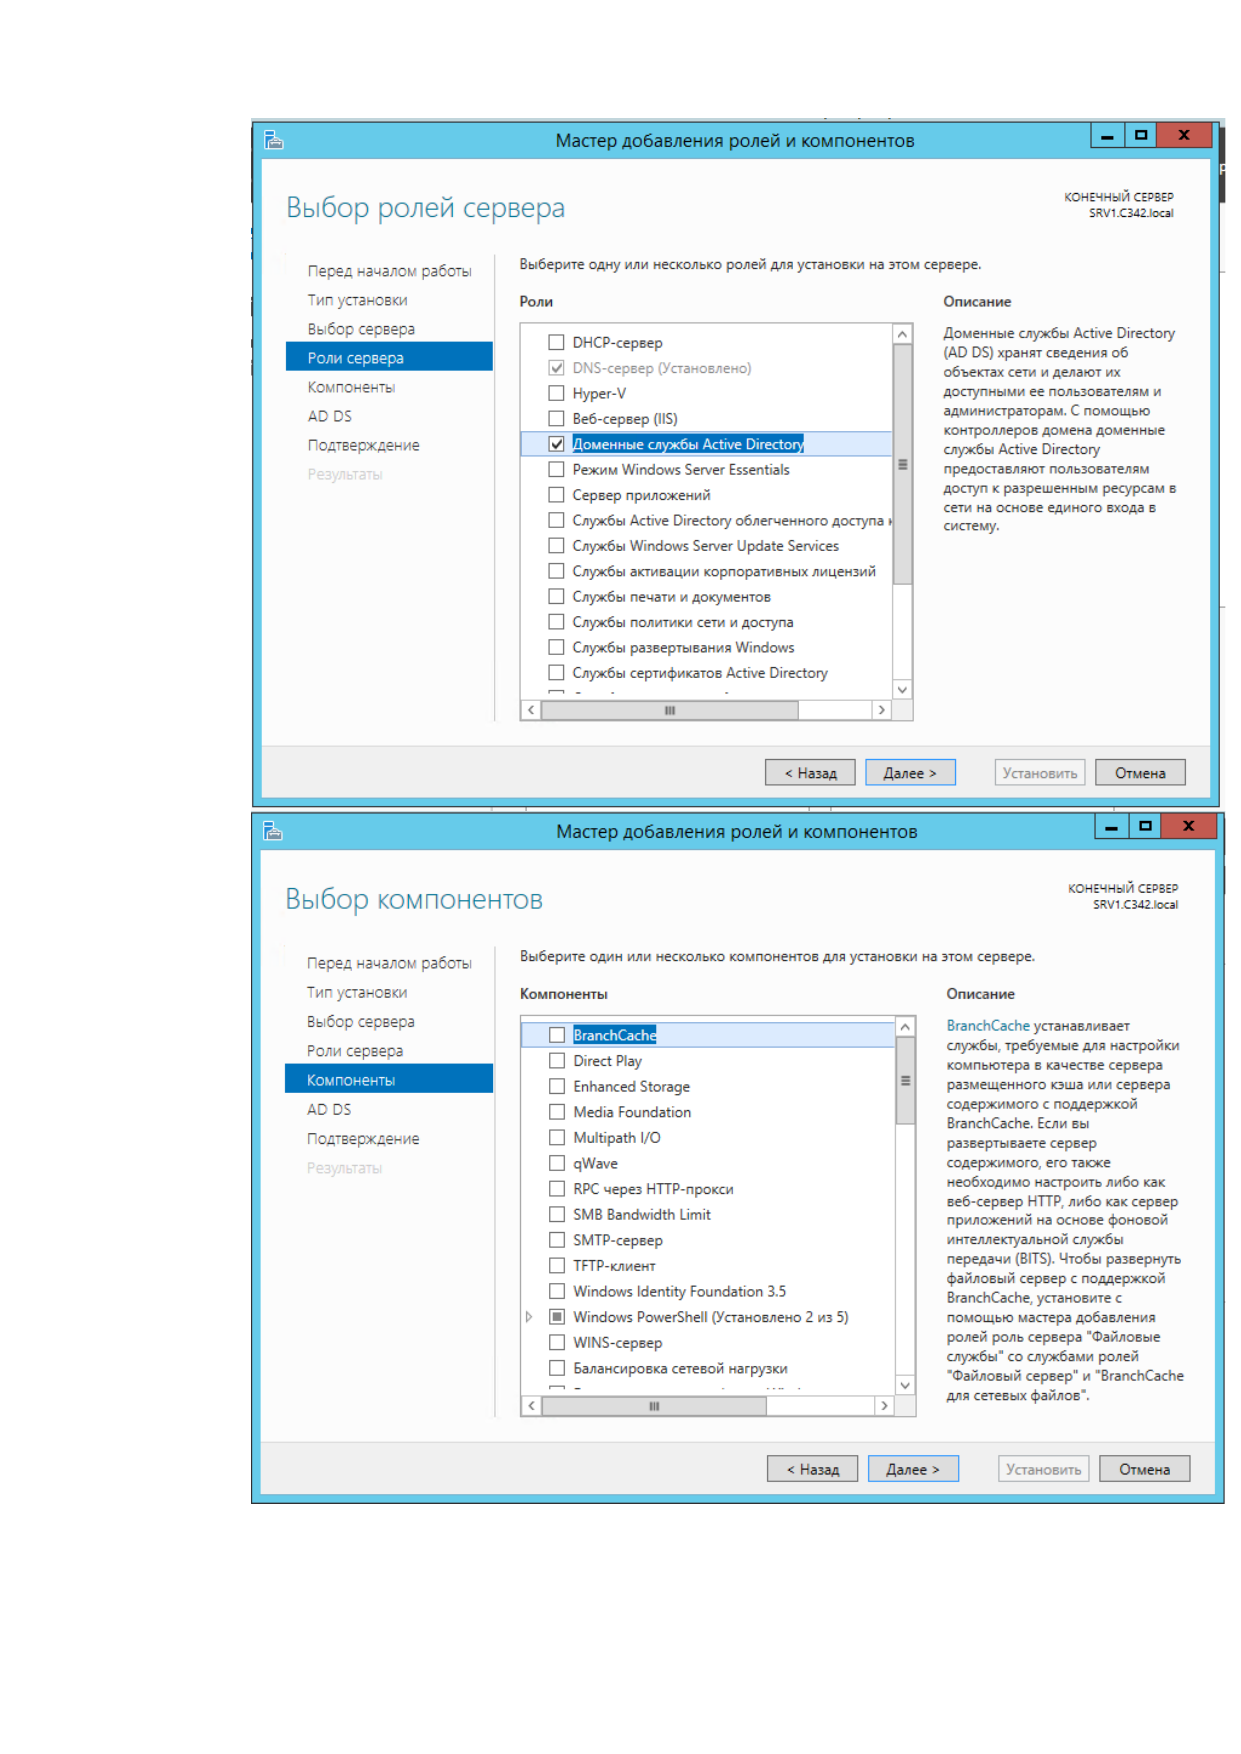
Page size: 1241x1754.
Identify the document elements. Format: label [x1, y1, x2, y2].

picture [251, 118, 1226, 1504]
